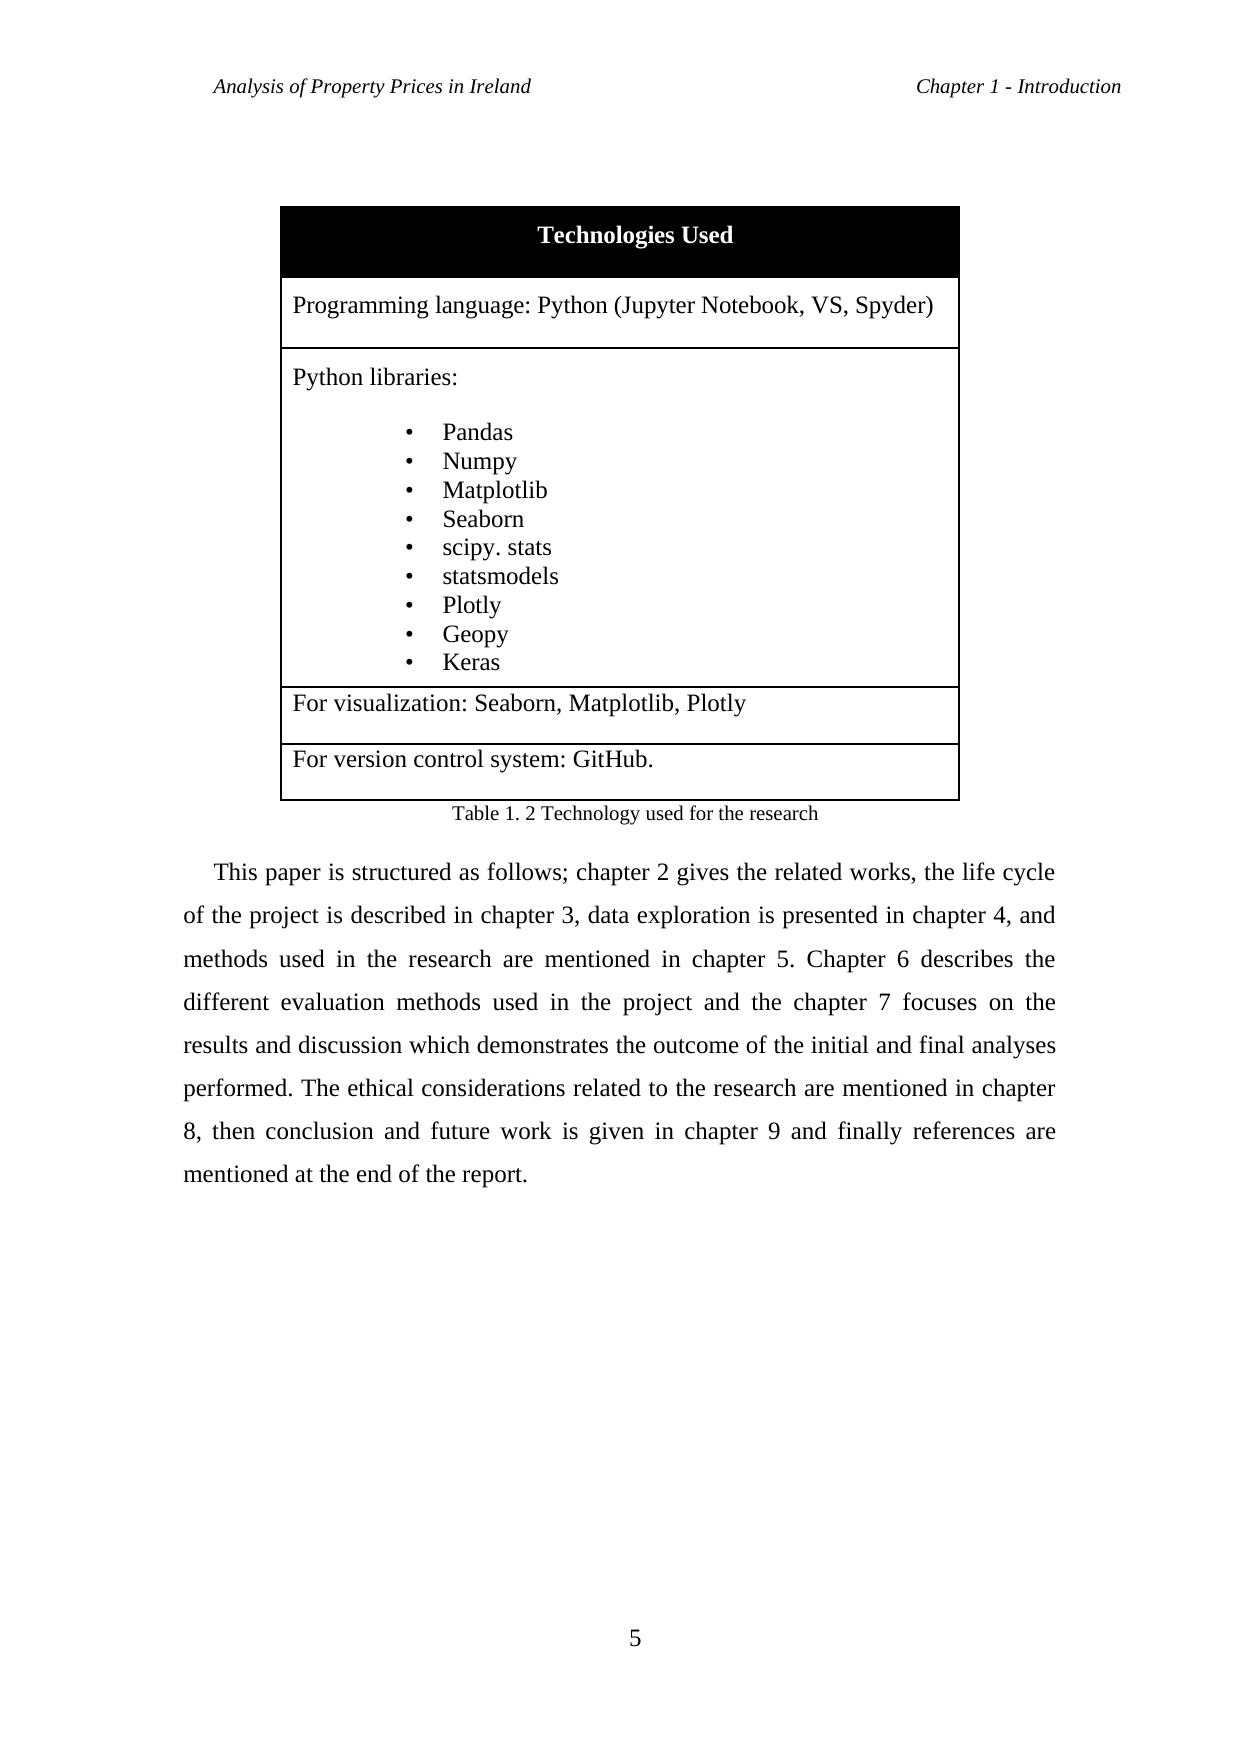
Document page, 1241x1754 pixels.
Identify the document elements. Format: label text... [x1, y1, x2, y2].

table_cell For version control system: GitHub. [282, 745, 958, 798]
table_cell Python libraries: Pandas Numpy Matplotlib Seaborn scipy. stats statsmodels Plotly Geopy Keras [282, 349, 958, 686]
table_header Technologies Used [282, 208, 958, 276]
table_cell For visualization: Seaborn, Matplotlib, Plotly [282, 688, 958, 742]
text This paper is structured as follows; chapter 2 gives the related works, the life cycle of the project is described in chapter 3, data exploration is presented in chapter 4, and methods used in the research are mentioned in chapter 5. Chapter 6 describes the different evaluation methods used in the project and the chapter 7 focuses on the results and discussion which demonstrates the outcome of the initial and final analyses performed. The ethical considerations related to the research are mentioned in chapter 8, then conclusion and future work is given in chapter 9 and finally references are mentioned at the end of the report. [183, 857, 1057, 1188]
table_cell Programming language: Python (Jupyter Notebook, VS, Spyder) [282, 278, 958, 347]
